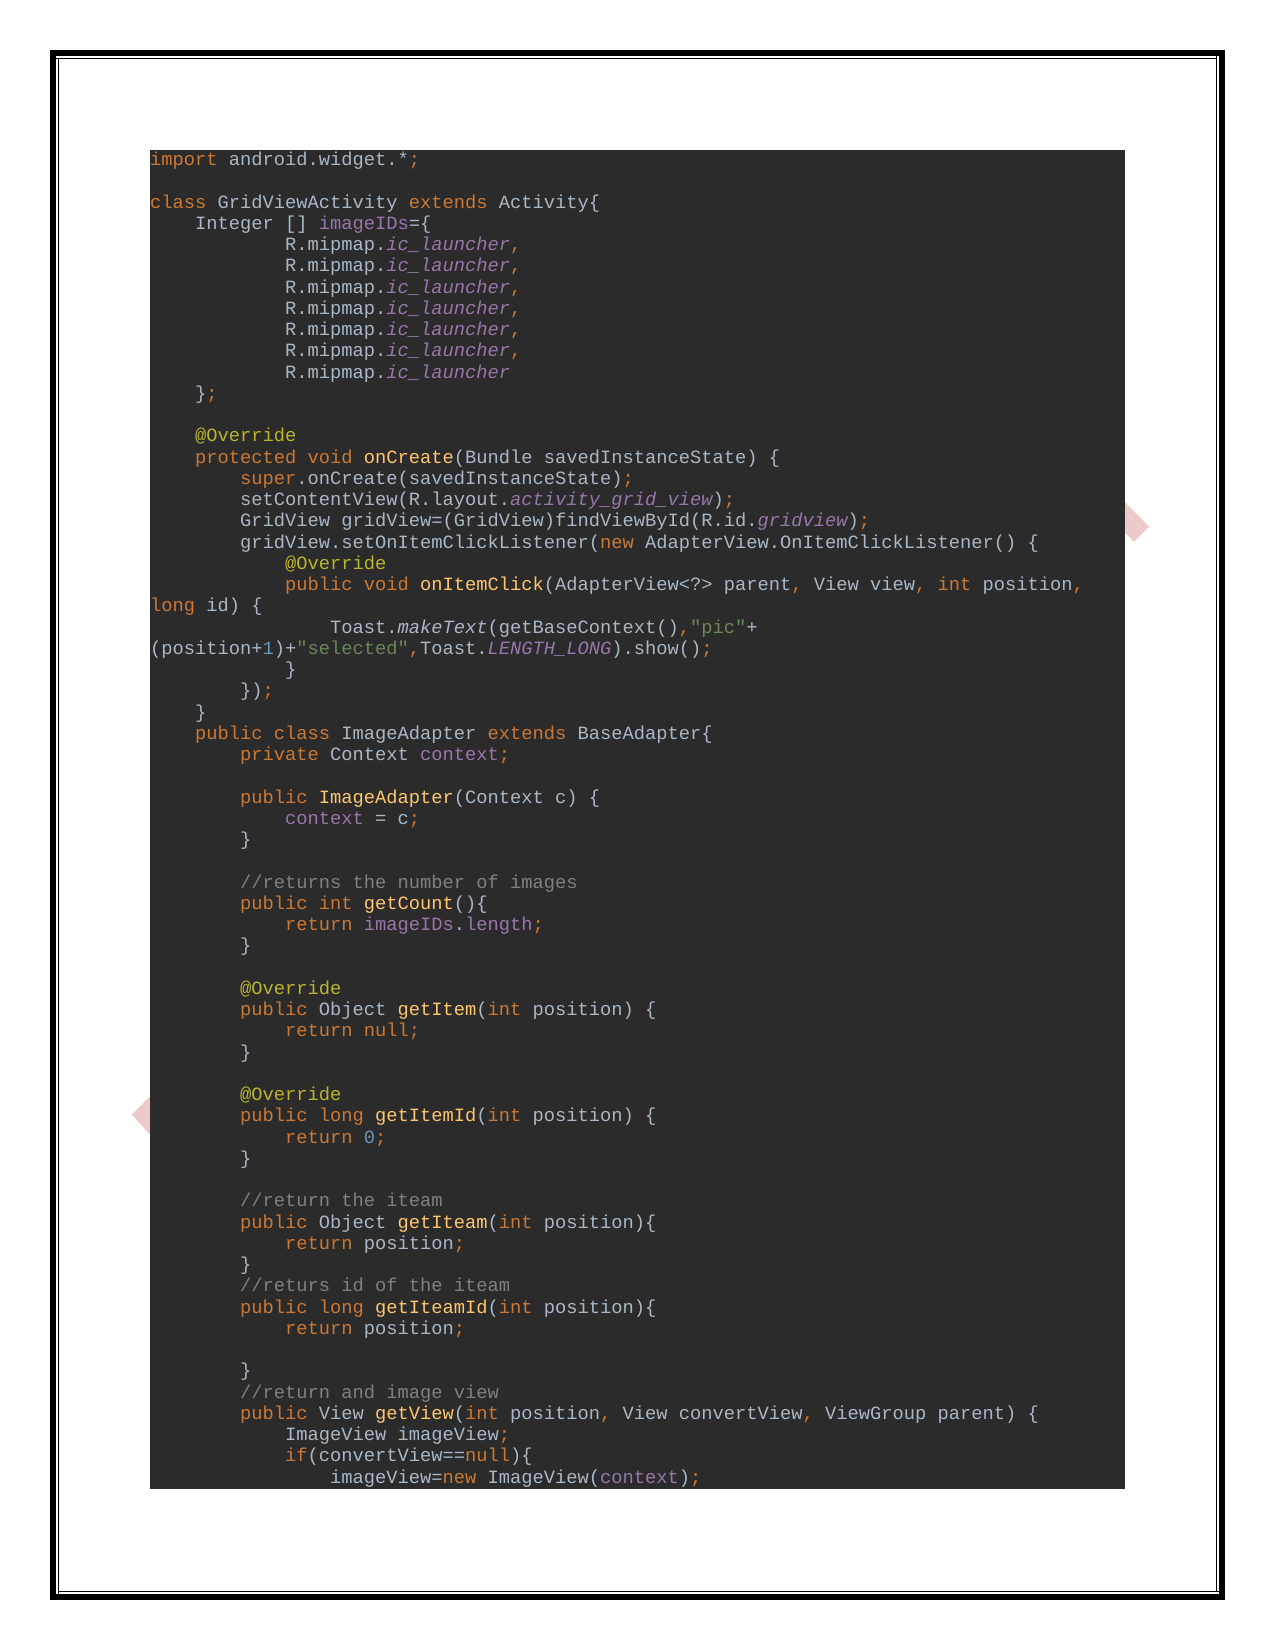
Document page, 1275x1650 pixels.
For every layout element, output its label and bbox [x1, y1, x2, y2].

text [150, 150, 1125, 1489]
